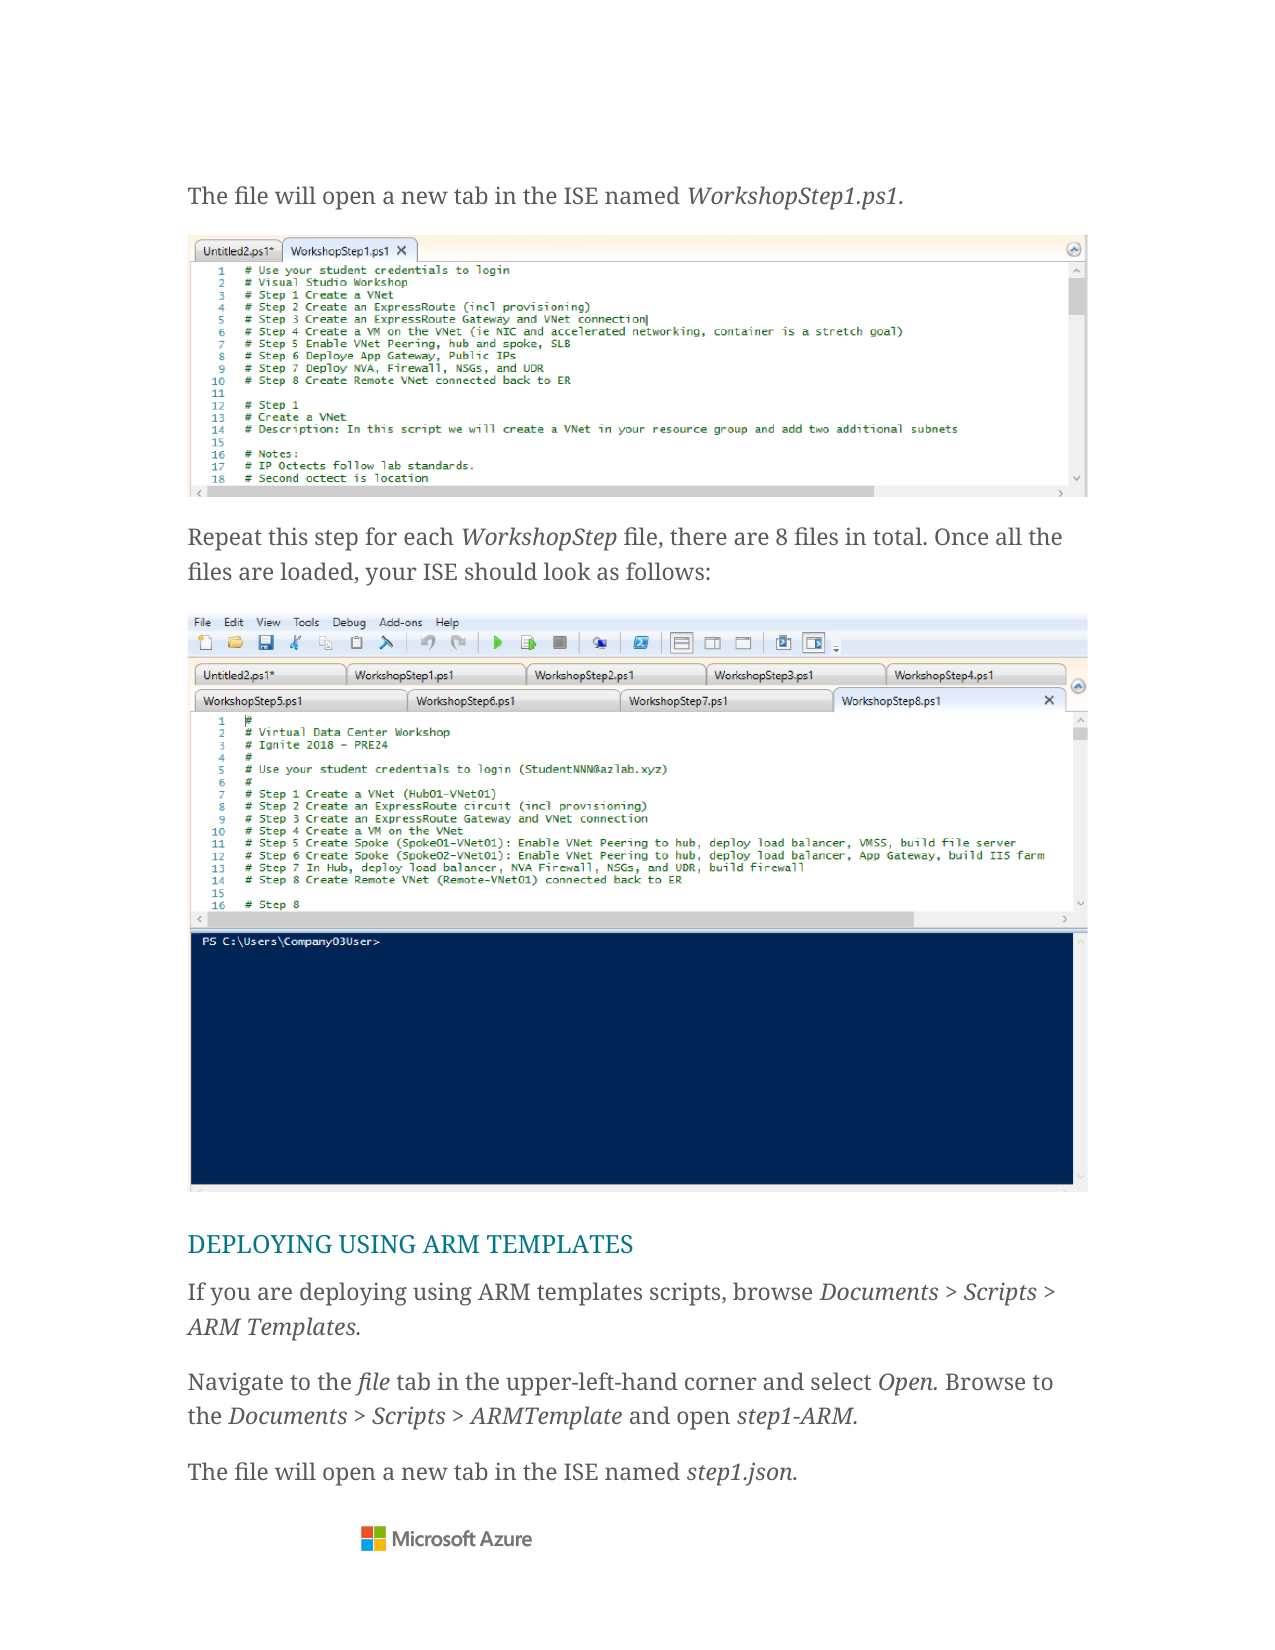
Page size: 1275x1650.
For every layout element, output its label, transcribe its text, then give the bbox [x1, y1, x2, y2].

text If you are deploying using ARM templates scripts, browse Documents > Scripts > ARM Templates. [187, 1276, 1087, 1342]
picture [187, 610, 1088, 1192]
picture [187, 235, 1088, 497]
picture [337, 1502, 557, 1575]
text Navigate to the file tab in the upper-left-hand corner and select Open. Browse to the Documents > Scripts > ARMTemplate and open step1-ARM. [187, 1366, 1087, 1432]
text Repeat this step for each WorkshopStep file, there are 8 files in total. Once all the files are loaded, your ISE should look as follows: [187, 521, 1087, 587]
text The file will open a new tab in the ISE named WorkshopStep1.ps1. [187, 180, 1087, 211]
subtitle Deploying using ARM Templates [187, 1226, 1087, 1261]
text The file will open a new tab in the ISE named step1.json. [187, 1456, 1087, 1487]
